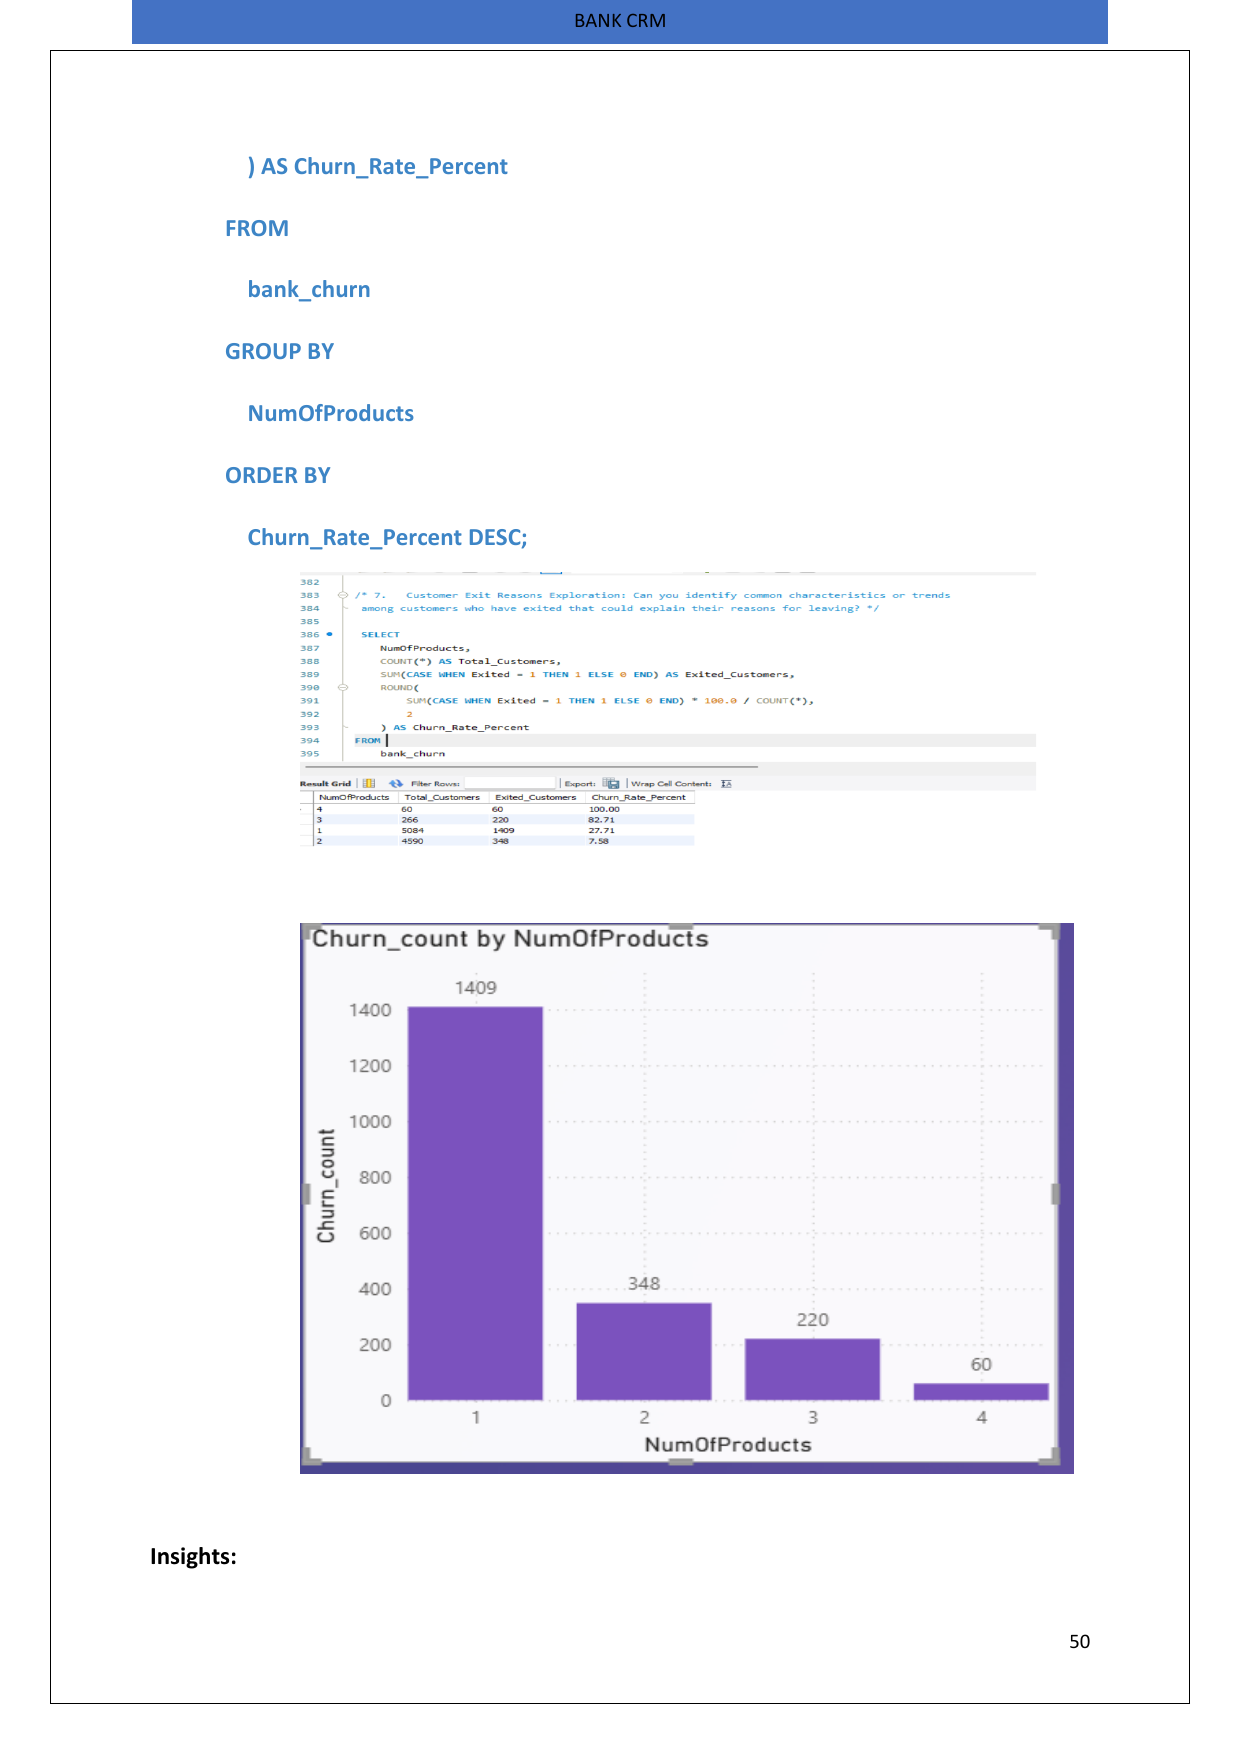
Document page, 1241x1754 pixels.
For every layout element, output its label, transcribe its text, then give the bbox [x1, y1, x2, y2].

text Churn_Rate_Percent DESC; [225, 521, 1090, 551]
text Insights: [150, 1540, 1090, 1571]
text NumOfProducts [225, 397, 1090, 428]
text GROUP BY [225, 335, 1090, 366]
picture [300, 923, 1074, 1474]
text ) AS Churn_Rate_Percent [225, 150, 1090, 181]
text bank_churn [225, 273, 1090, 304]
text ORDER BY [225, 459, 1090, 489]
picture [300, 572, 1037, 852]
text FROM [225, 212, 1090, 242]
